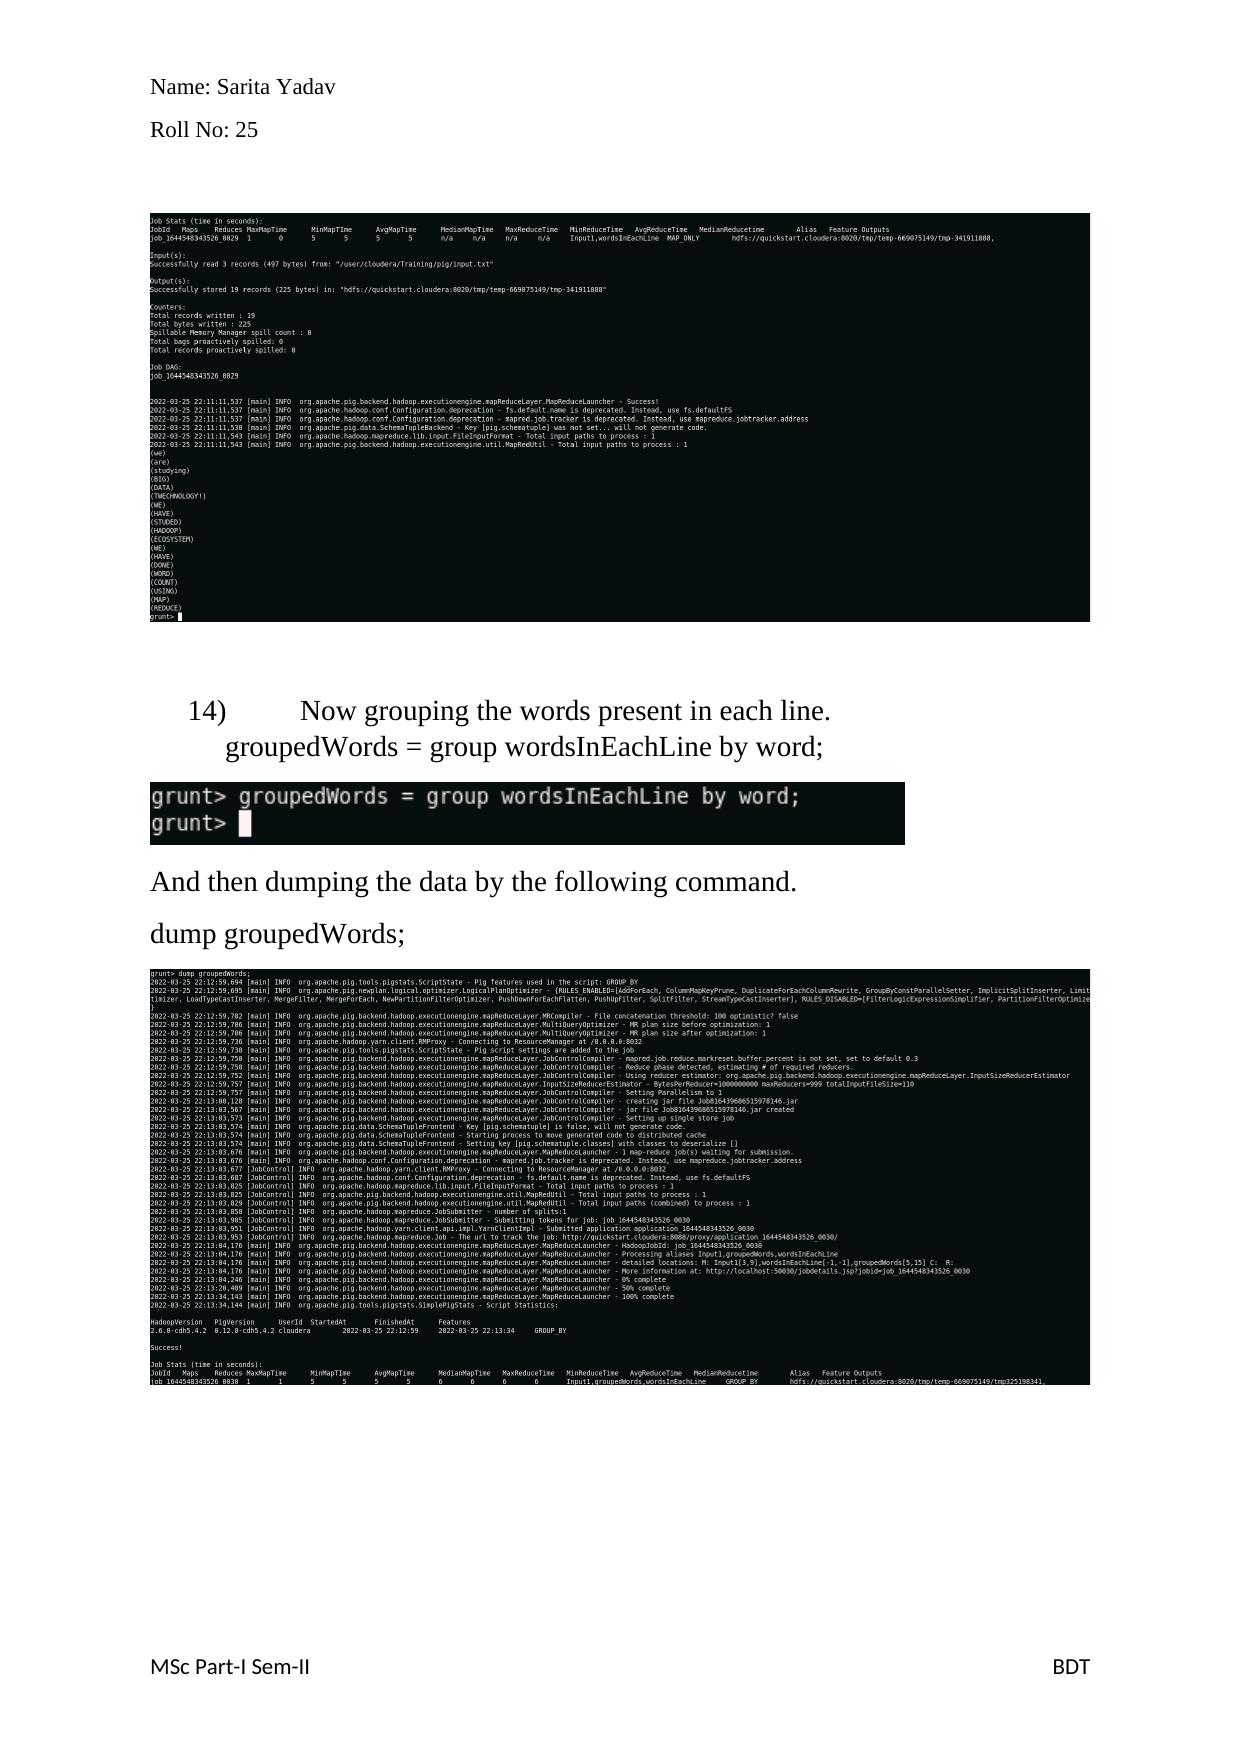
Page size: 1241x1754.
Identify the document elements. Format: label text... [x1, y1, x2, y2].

list groupedWords = group wordsInEachLine by word; [225, 729, 1090, 763]
picture [150, 213, 1091, 622]
text And then dumping the data by the following command. [150, 864, 1090, 897]
text dump groupedWords; [150, 917, 1090, 950]
list Now grouping the words present in each line. [187, 693, 1090, 727]
picture [150, 969, 1091, 1385]
picture [150, 782, 905, 845]
